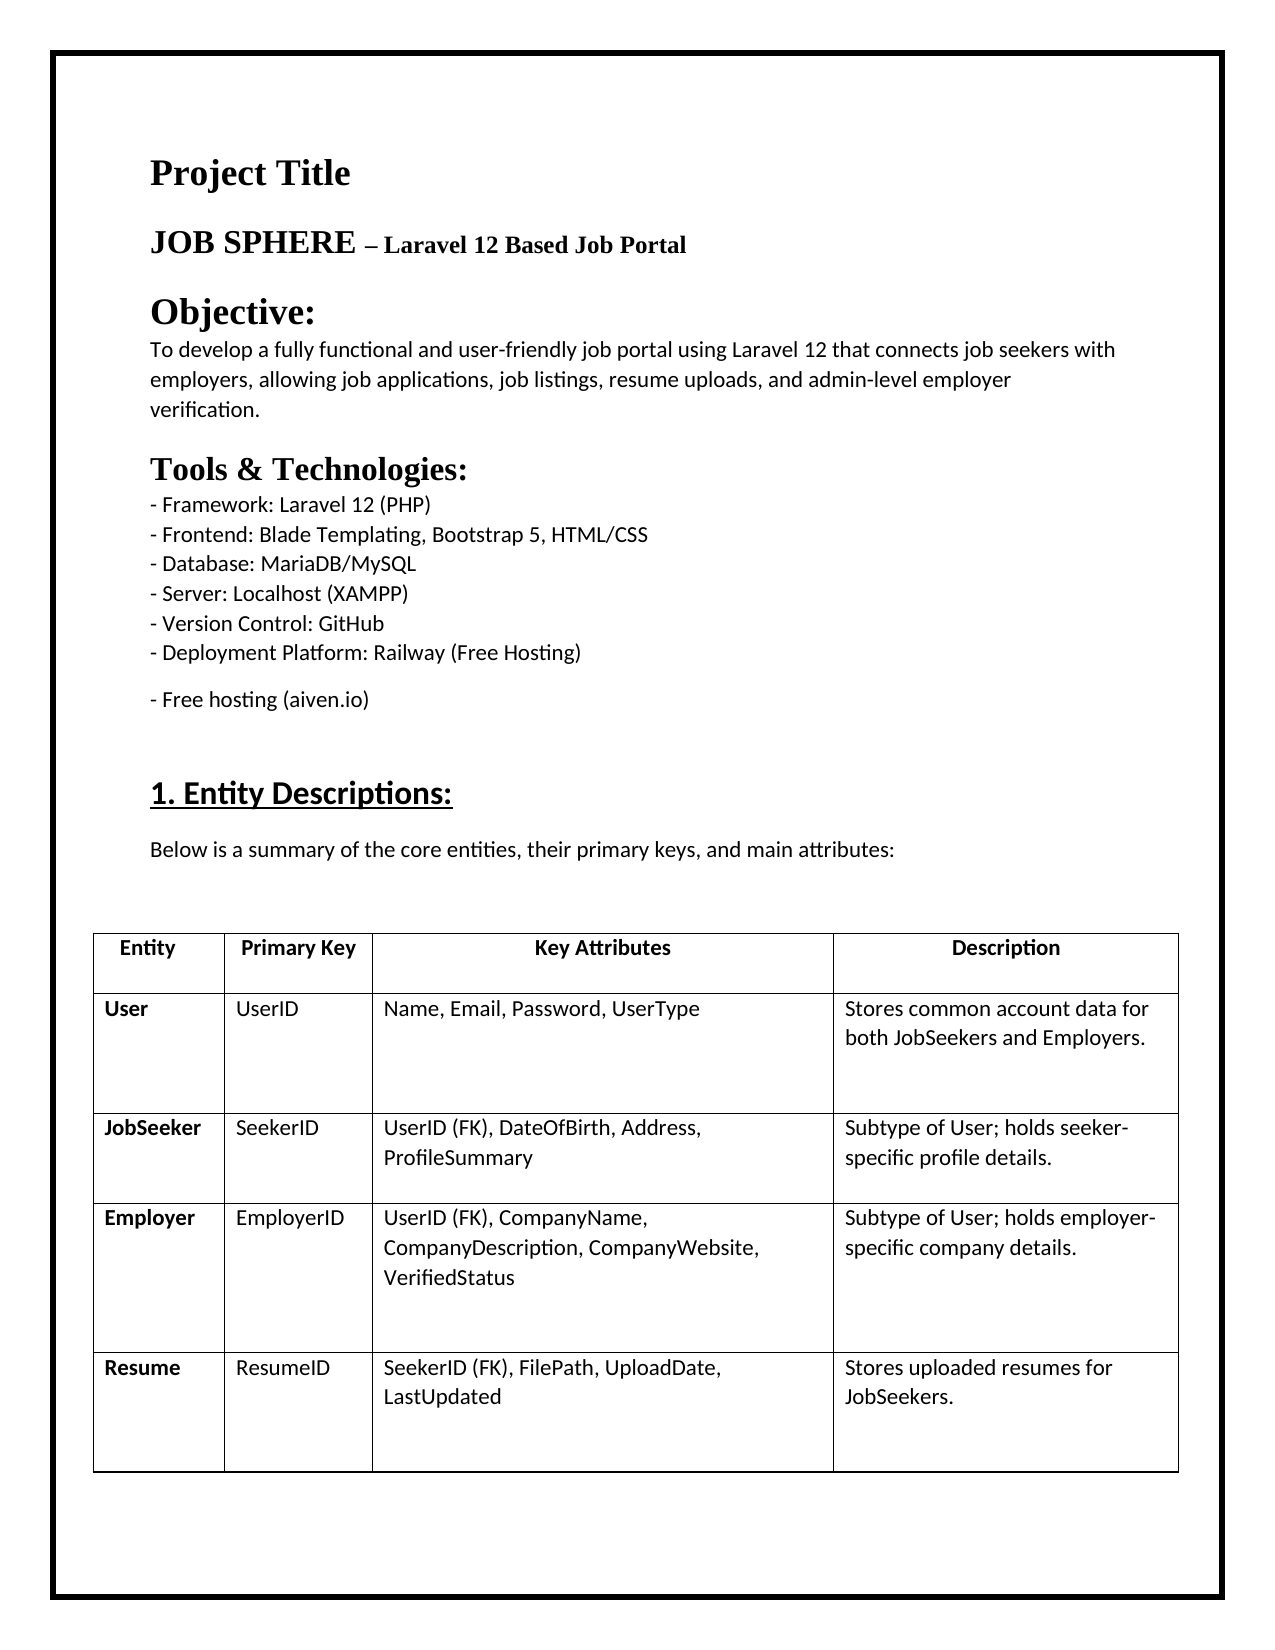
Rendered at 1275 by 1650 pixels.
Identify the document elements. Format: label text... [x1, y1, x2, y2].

table_cell Subtype of User; holds seeker-specific profile details. [834, 1114, 1178, 1202]
table_cell User [94, 994, 224, 1112]
table_cell Resume [94, 1353, 224, 1471]
table_cell Subtype of User; holds employer-specific company details. [834, 1204, 1178, 1352]
text JOB SPHERE – Laravel 12 Based Job Portal [150, 222, 1125, 261]
table_cell Name, Email, Password, UserType [373, 994, 833, 1112]
text - Free hosting (aiven.io) [150, 685, 1125, 713]
table_header Primary Key [225, 934, 372, 993]
table_cell UserID (FK), CompanyName, CompanyDescription, CompanyWebsite, VerifiedStatus [373, 1204, 833, 1352]
table_cell JobSeeker [94, 1114, 224, 1202]
table_cell SeekerID (FK), FilePath, UploadDate, LastUpdated [373, 1353, 833, 1471]
table_cell UserID [225, 994, 372, 1112]
text Below is a summary of the core entities, their primary keys, and main attributes: [150, 836, 1125, 864]
table_cell ResumeID [225, 1353, 372, 1471]
text - Framework: Laravel 12 (PHP) - Frontend: Blade Templating, Bootstrap 5, HTML/CSS - Database: MariaDB/MySQL - Server: Localhost (XAMPP) - Version Control: GitHub - Deployment Platform: Railway (Free Hosting) [150, 490, 1125, 667]
table_cell Stores uploaded resumes for JobSeekers. [834, 1353, 1178, 1471]
text 1. Entity Descriptions: [150, 772, 1125, 813]
text To develop a fully functional and user-friendly job portal using Laravel 12 that connects job seekers with employers, allowing job applications, job listings, resume uploads, and admin-level employer verification. [150, 335, 1125, 423]
table_cell Employer [94, 1204, 224, 1352]
text Project Title [150, 150, 1125, 193]
table_header Description [834, 934, 1178, 993]
table_cell Stores common account data for both JobSeekers and Employers. [834, 994, 1178, 1112]
subtitle Tools & Technologies: [150, 449, 1125, 488]
table_cell UserID (FK), DateOfBirth, Address, ProfileSummary [373, 1114, 833, 1202]
table_header Entity [94, 934, 224, 993]
subtitle Objective: [150, 290, 1125, 333]
table_cell EmployerID [225, 1204, 372, 1352]
table_header Key Attributes [373, 934, 833, 993]
table_cell SeekerID [225, 1114, 372, 1202]
